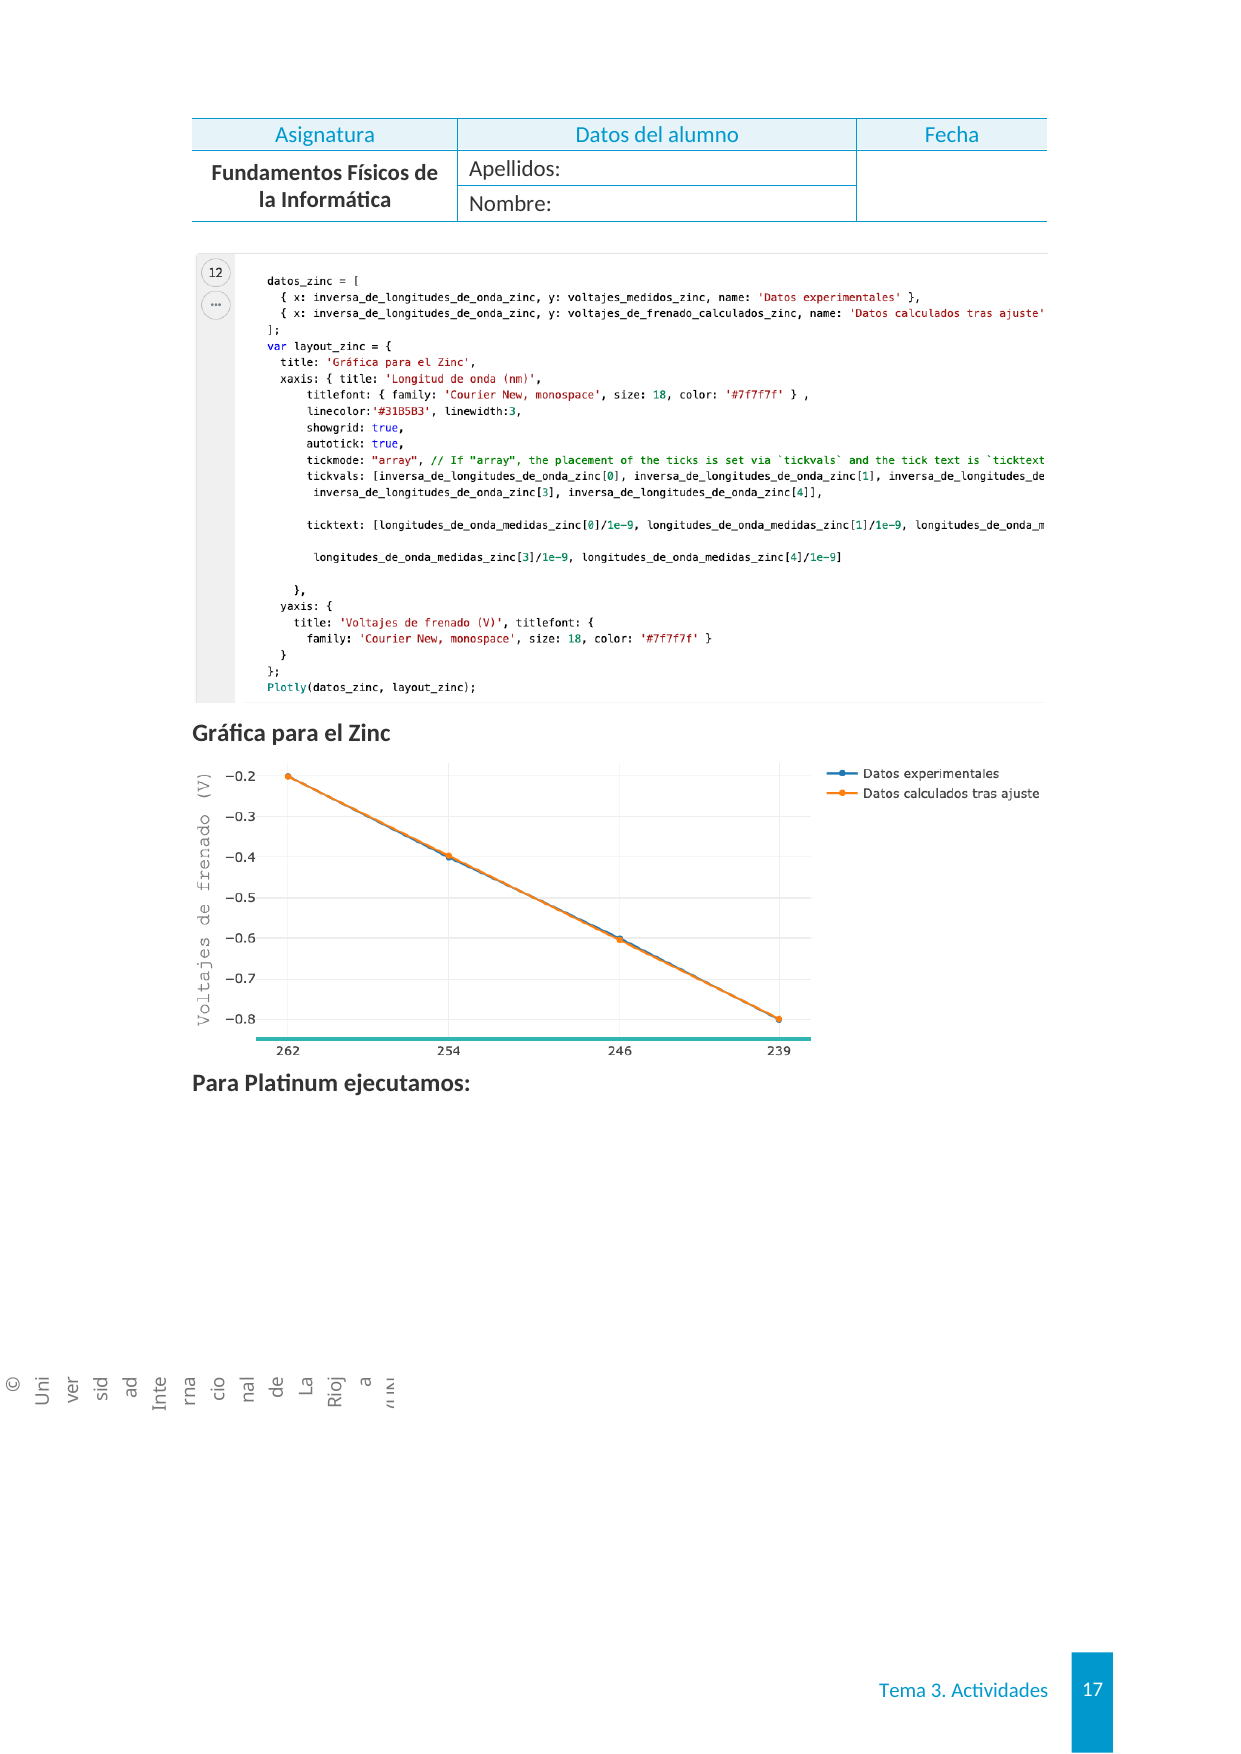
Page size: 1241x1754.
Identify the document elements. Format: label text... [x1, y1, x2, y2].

picture [192, 252, 1049, 703]
picture [192, 763, 1049, 1067]
text Para Platinum ejecutamos: [192, 1067, 1048, 1097]
text Gráfica para el Zinc [192, 717, 1048, 748]
